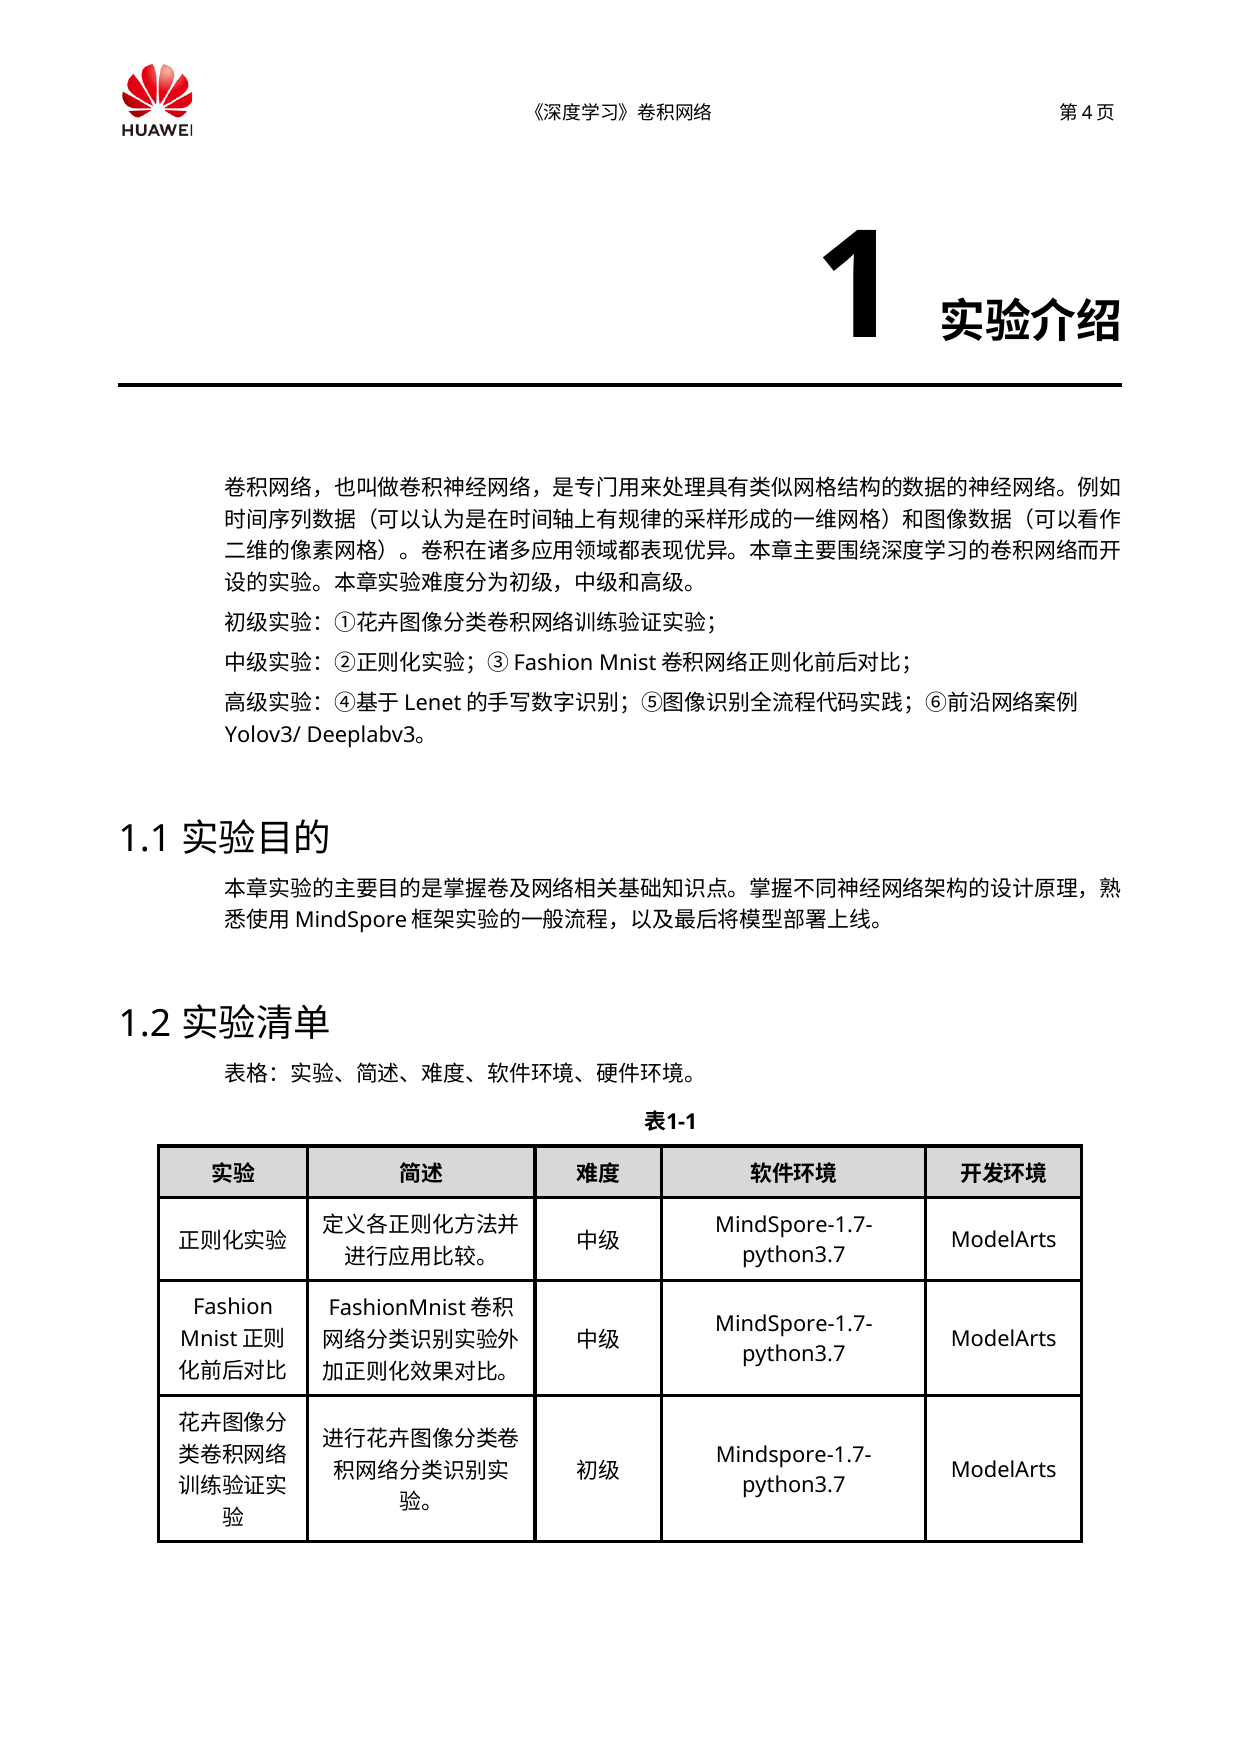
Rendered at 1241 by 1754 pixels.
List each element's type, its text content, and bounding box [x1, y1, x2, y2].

subtitle 实验目的 [118, 811, 1122, 862]
text 本章实验的主要目的是掌握卷及网络相关基础知识点。掌握不同神经网络架构的设计原理，熟悉使用MindSpore框架实验的一般流程，以及最后将模型部署上线。 [224, 871, 1122, 934]
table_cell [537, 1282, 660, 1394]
text 初级实验：①花卉图像分类卷积网络训练验证实验； [224, 605, 1122, 637]
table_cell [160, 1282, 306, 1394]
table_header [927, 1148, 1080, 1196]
text 表格：实验、简述、难度、软件环境、硬件环境。 [224, 1056, 1122, 1087]
subtitle 实验介绍 [118, 177, 1122, 383]
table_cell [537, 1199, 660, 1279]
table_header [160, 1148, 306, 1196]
text 中级实验：②正则化实验；③Fashion Mnist卷积网络正则化前后对比； [224, 645, 1122, 677]
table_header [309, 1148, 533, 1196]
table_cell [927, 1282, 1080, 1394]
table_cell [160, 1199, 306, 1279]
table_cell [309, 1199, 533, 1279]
picture [122, 64, 193, 136]
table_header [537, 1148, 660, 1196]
subtitle 实验清单 [118, 996, 1122, 1047]
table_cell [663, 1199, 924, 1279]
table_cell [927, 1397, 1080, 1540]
text 卷积网络，也叫做卷积神经网络，是专门用来处理具有类似网格结构的数据的神经网络。例如时间序列数据（可以认为是在时间轴上有规律的采样形成的一维网格）和图像数据（可以看作二维的像素网格）。卷积在诸多应用领域都表现优异。本章主要围绕深度学习的卷积网络而开设的实验。本章实验难度分为初级，中级和高级。 [224, 470, 1122, 597]
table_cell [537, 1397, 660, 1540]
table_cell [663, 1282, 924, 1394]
text 高级实验：④基于Lenet的手写数字识别；⑤图像识别全流程代码实践；⑥前沿网络案例Yolov3/ Deeplabv3。 [224, 685, 1122, 749]
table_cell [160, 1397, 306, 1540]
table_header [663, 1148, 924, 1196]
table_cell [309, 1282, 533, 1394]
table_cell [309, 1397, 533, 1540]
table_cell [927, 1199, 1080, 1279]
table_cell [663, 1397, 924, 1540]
